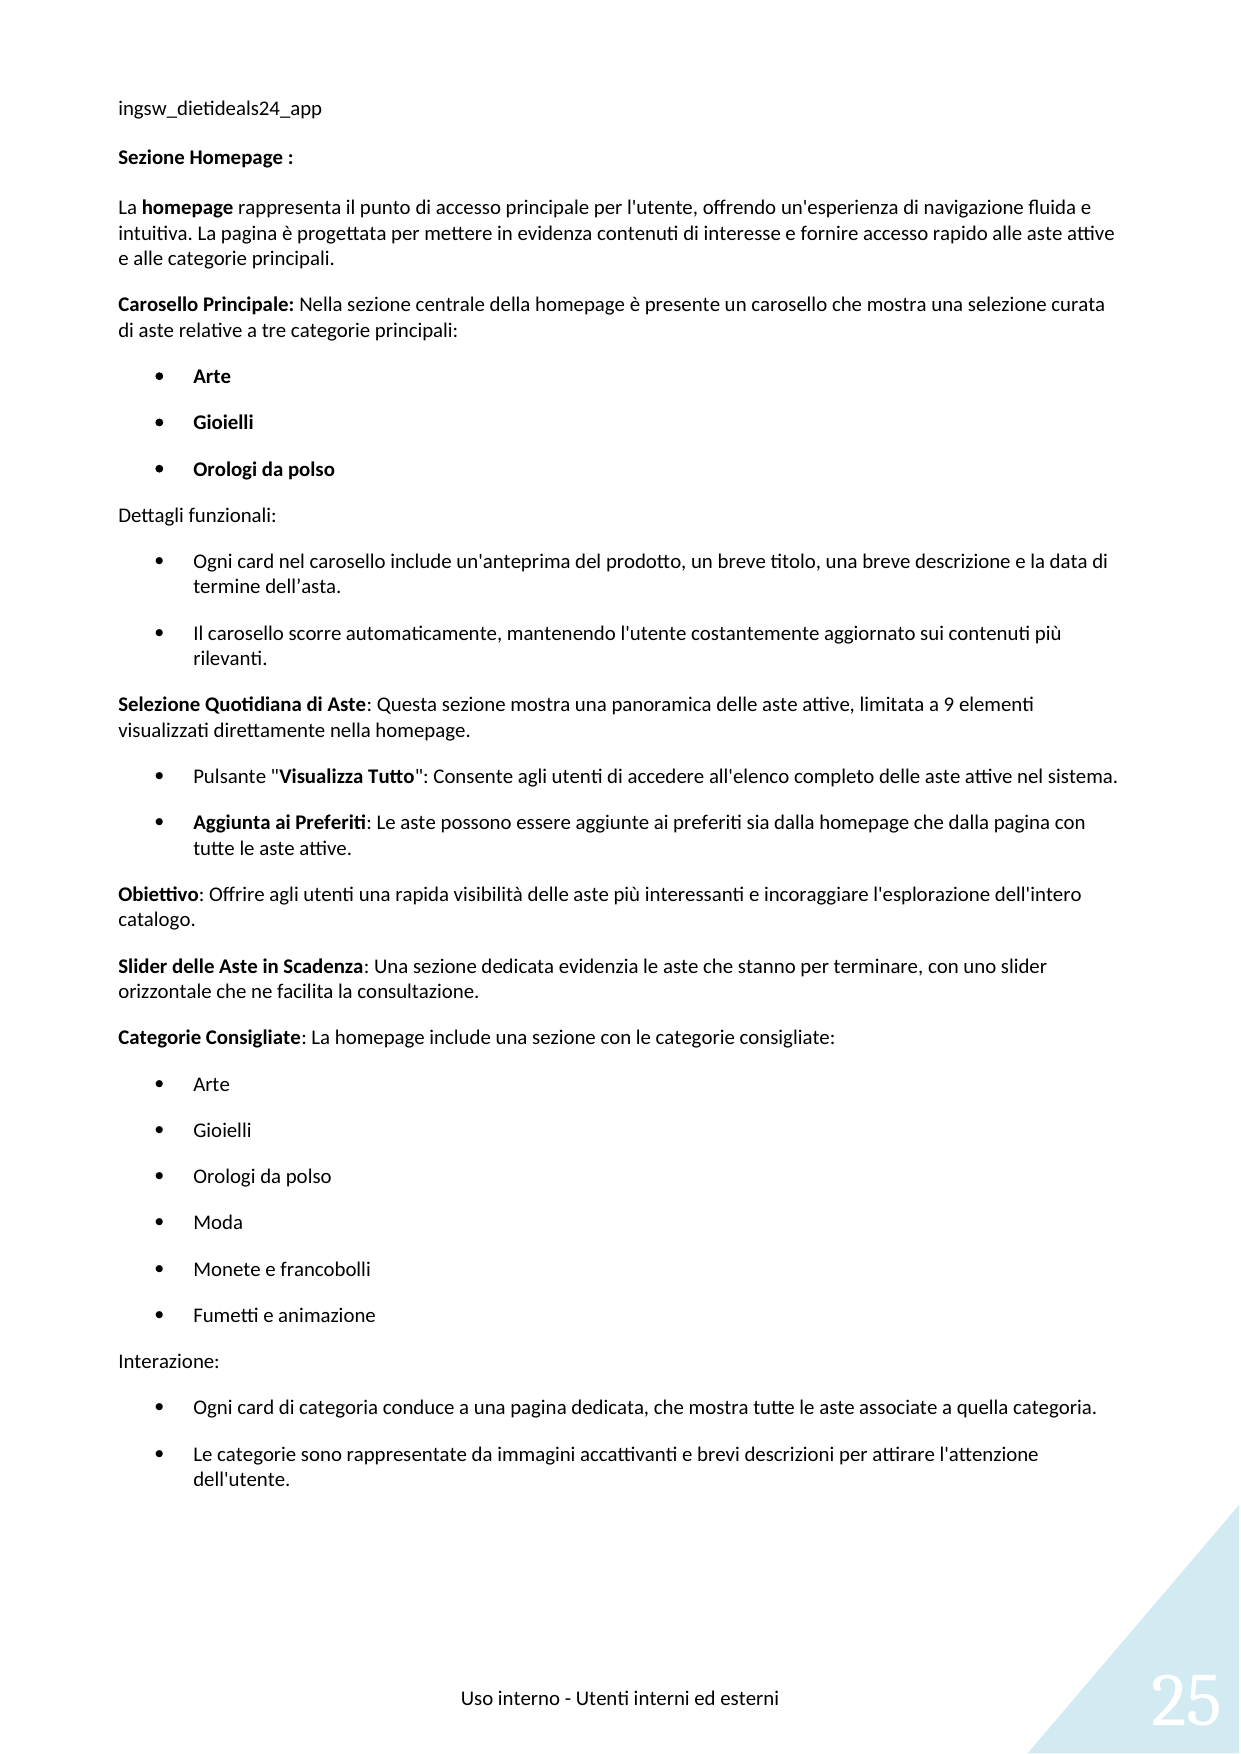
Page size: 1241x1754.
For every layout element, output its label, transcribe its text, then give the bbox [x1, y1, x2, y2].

list Gioielli [156, 1117, 1122, 1142]
list Orologi da polso [156, 1163, 1122, 1189]
text La homepage rappresenta il punto di accesso principale per l'utente, offrendo un'esperienza di navigazione fluida e intuitiva. La pagina è progettata per mettere in evidenza contenuti di interesse e fornire accesso rapido alle aste attive e alle categorie principali. [118, 194, 1122, 271]
list Le categorie sono rappresentate da immagini accattivanti e brevi descrizioni per attirare l'attenzione dell'utente. [156, 1441, 1122, 1492]
text Selezione Quotidiana di Aste: Questa sezione mostra una panoramica delle aste attive, limitata a 9 elementi visualizzati direttamente nella homepage. [118, 692, 1122, 742]
list Aggiunta ai Preferiti: Le aste possono essere aggiunte ai preferiti sia dalla homepage che dalla pagina con tutte le aste attive. [156, 809, 1122, 860]
text Categorie Consigliate: La homepage include una sezione con le categorie consigliate: [118, 1024, 1122, 1050]
text Slider delle Aste in Scadenza: Una sezione dedicata evidenzia le aste che stanno per terminare, con uno slider orizzontale che ne facilita la consultazione. [118, 953, 1122, 1004]
list Orologi da polso [156, 456, 1122, 481]
list Il carosello scorre automaticamente, mantenendo l'utente costantemente aggiornato sui contenuti più rilevanti. [156, 620, 1122, 671]
list Fumetti e animazione [156, 1302, 1122, 1327]
list Ogni card nel carosello include un'anteprima del prodotto, un breve titolo, una breve descrizione e la data di termine dell’asta. [156, 548, 1122, 599]
text Sezione Homepage : [118, 144, 1122, 170]
list Moda [156, 1209, 1122, 1235]
text Interazione: [118, 1348, 1122, 1374]
list Monete e francobolli [156, 1256, 1122, 1281]
list Arte [156, 1071, 1122, 1096]
list Ogni card di categoria conduce a una pagina dedicata, che mostra tutte le aste associate a quella categoria. [156, 1394, 1122, 1420]
list Gioielli [156, 409, 1122, 435]
list Arte [156, 363, 1122, 389]
text Dettagli funzionali: [118, 502, 1122, 527]
text Carosello Principale: Nella sezione centrale della homepage è presente un carosello che mostra una selezione curata di aste relative a tre categorie principali: [118, 292, 1122, 342]
text Obiettivo: Offrire agli utenti una rapida visibilità delle aste più interessanti e incoraggiare l'esplorazione dell'intero catalogo. [118, 881, 1122, 932]
list Pulsante "Visualizza Tutto": Consente agli utenti di accedere all'elenco completo delle aste attive nel sistema. [156, 763, 1122, 789]
